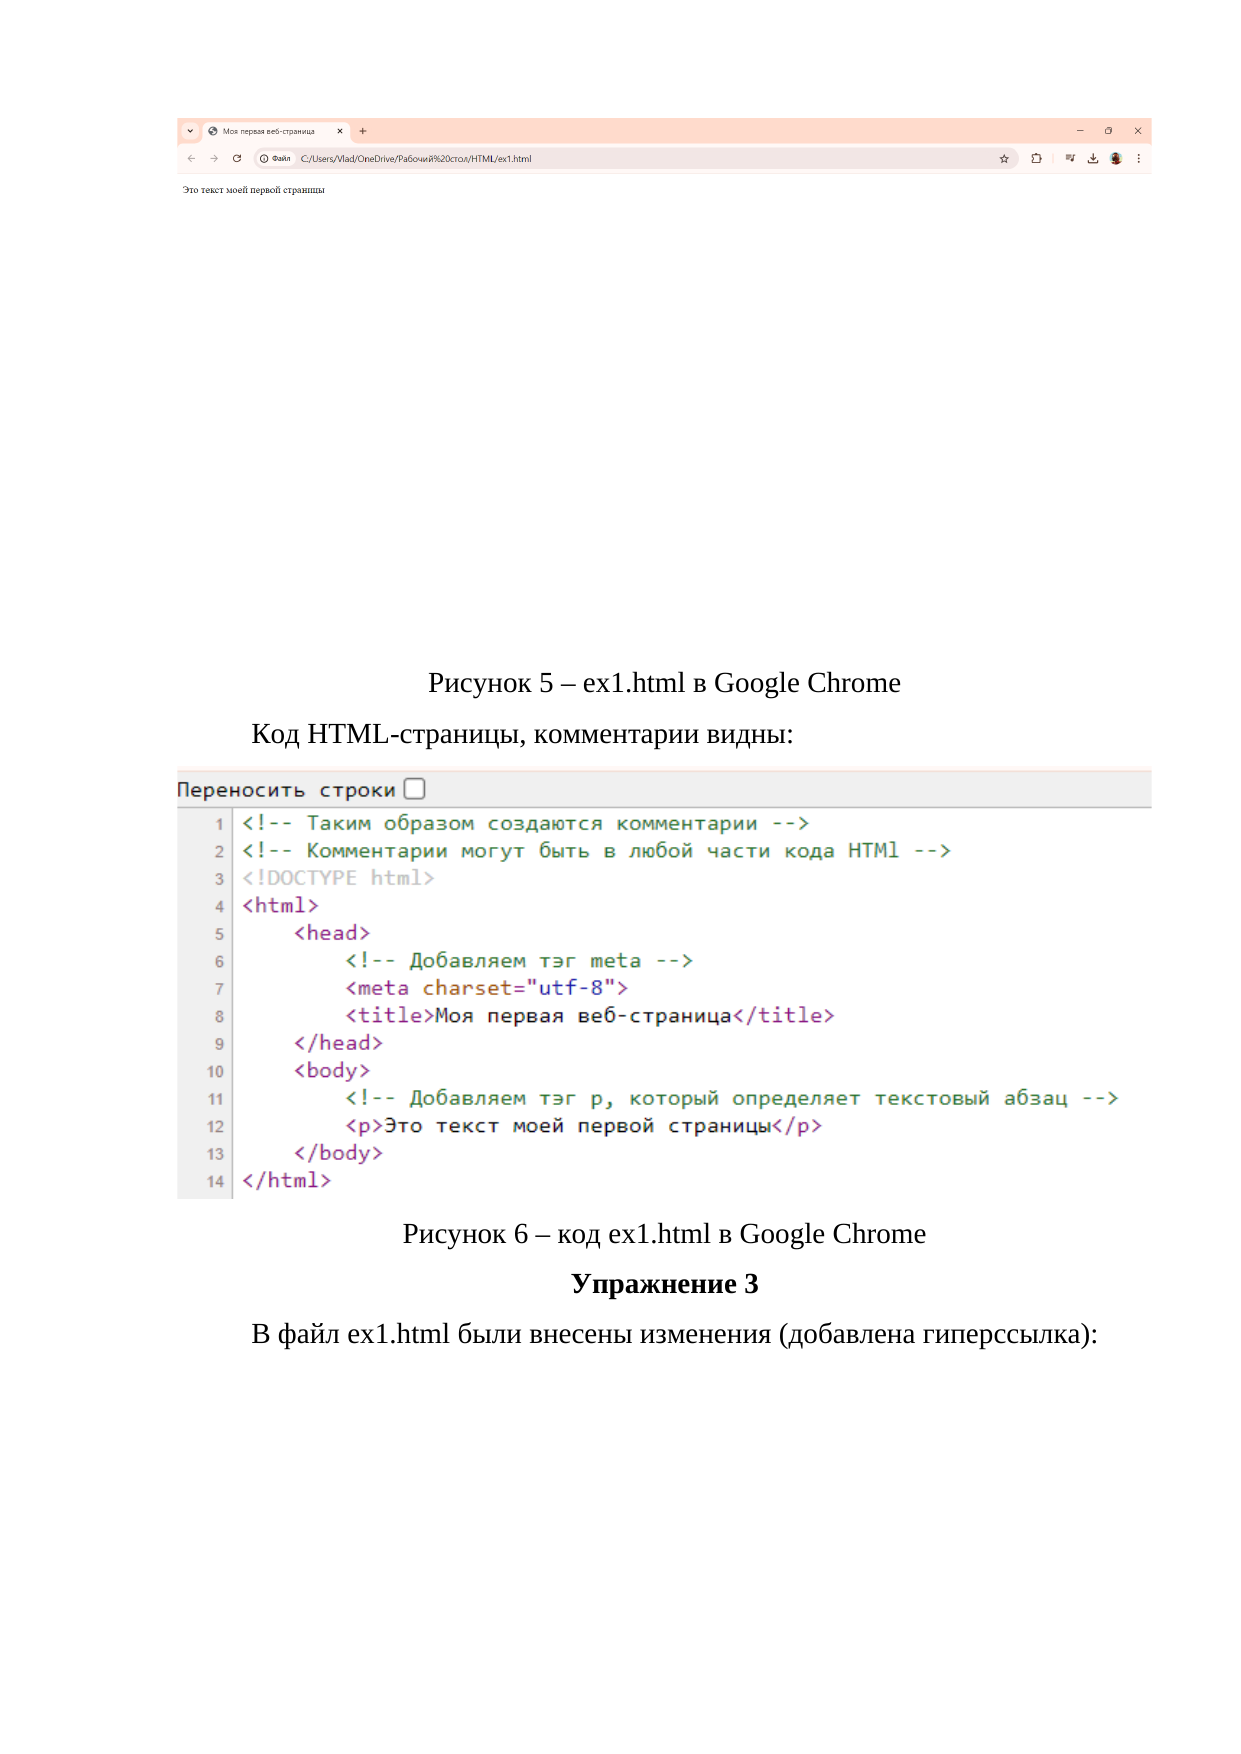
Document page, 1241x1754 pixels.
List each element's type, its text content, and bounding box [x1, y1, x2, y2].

text Упражнение 3 [177, 1266, 1152, 1300]
picture [177, 118, 1152, 632]
text Рисунок 6 – код ex1.html в Google Chrome [177, 1216, 1152, 1249]
text В файл ex1.html были внесены изменения (добавлена гиперссылка): [177, 1316, 1152, 1350]
text Рисунок 5 – ex1.html в Google Chrome [177, 665, 1152, 699]
picture [177, 766, 1152, 1199]
text Код HTML-страницы, комментарии видны: [177, 716, 1152, 749]
